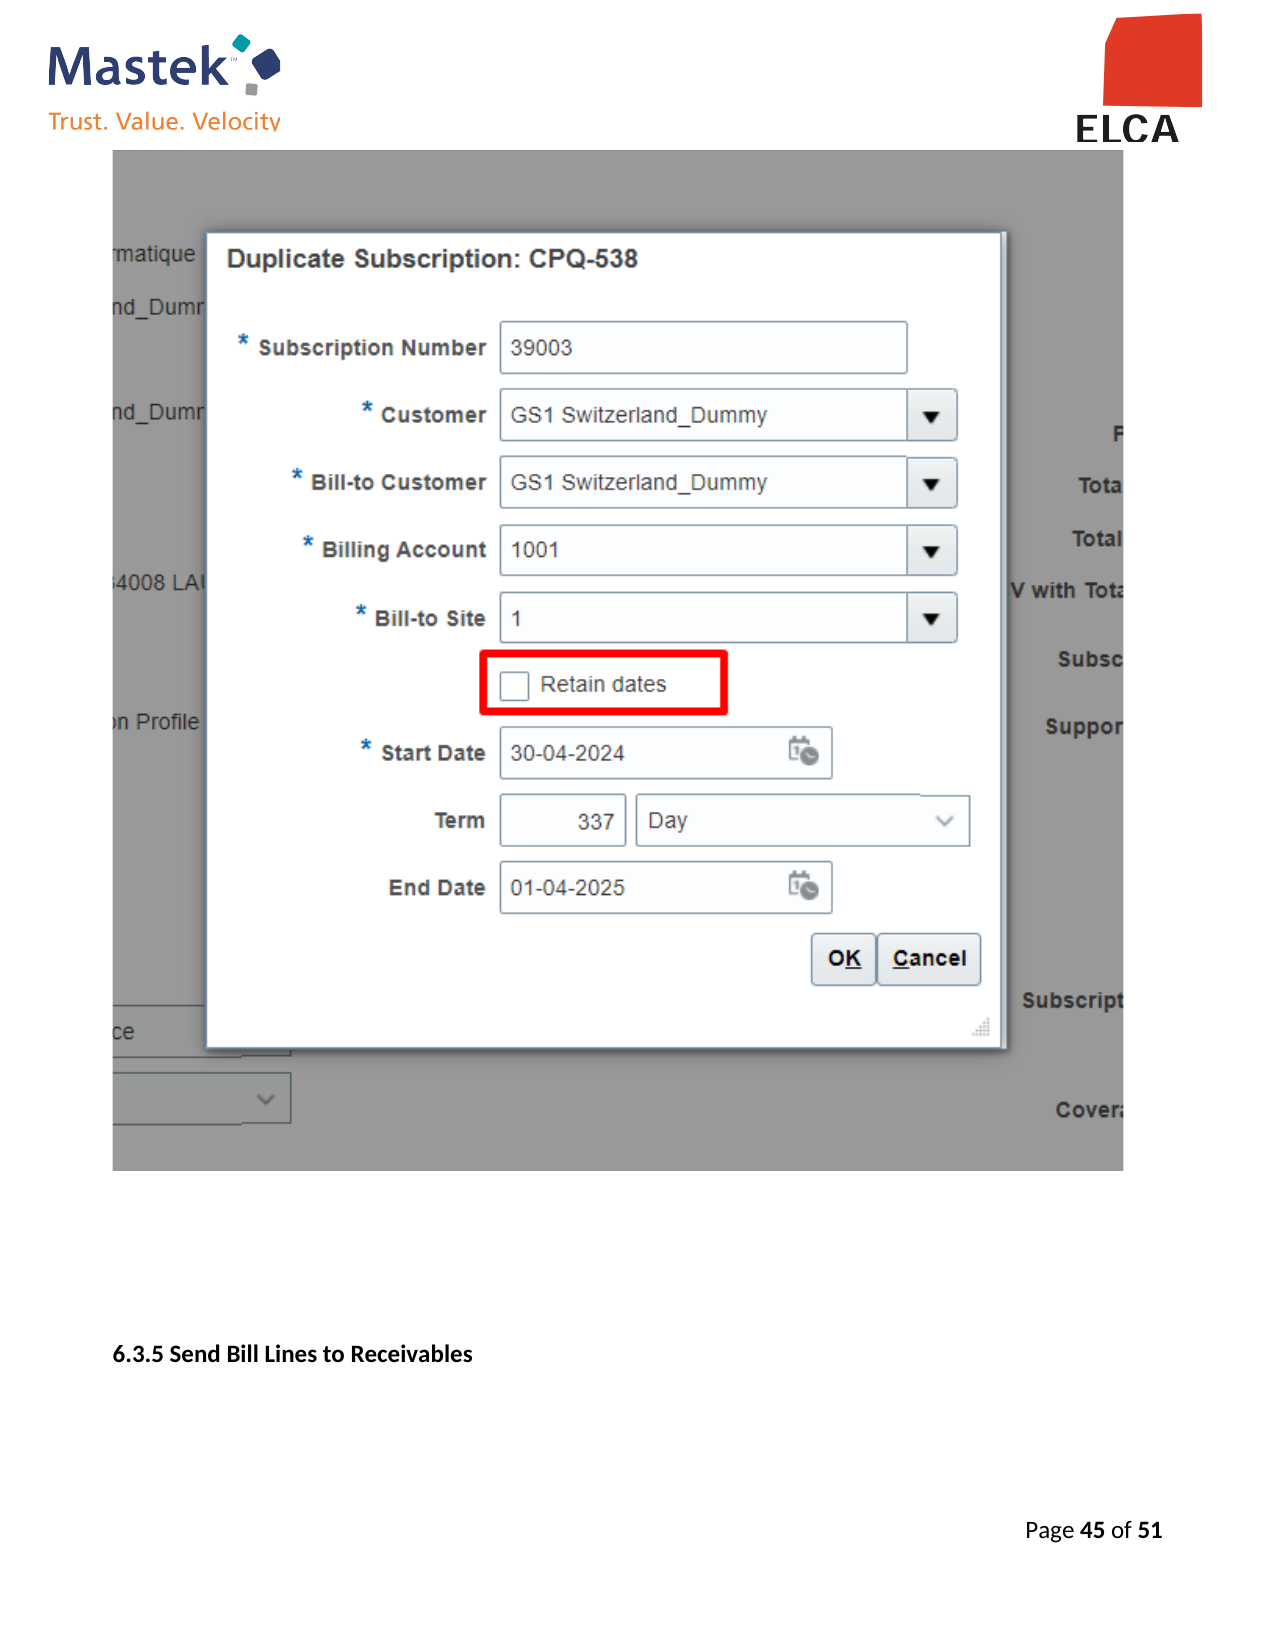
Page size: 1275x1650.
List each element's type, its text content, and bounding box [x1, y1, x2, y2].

subtitle 6.3.5 Send Bill Lines to Receivables [112, 1338, 1162, 1369]
picture [1077, 13, 1202, 142]
picture [48, 34, 281, 132]
picture [112, 150, 1124, 1171]
